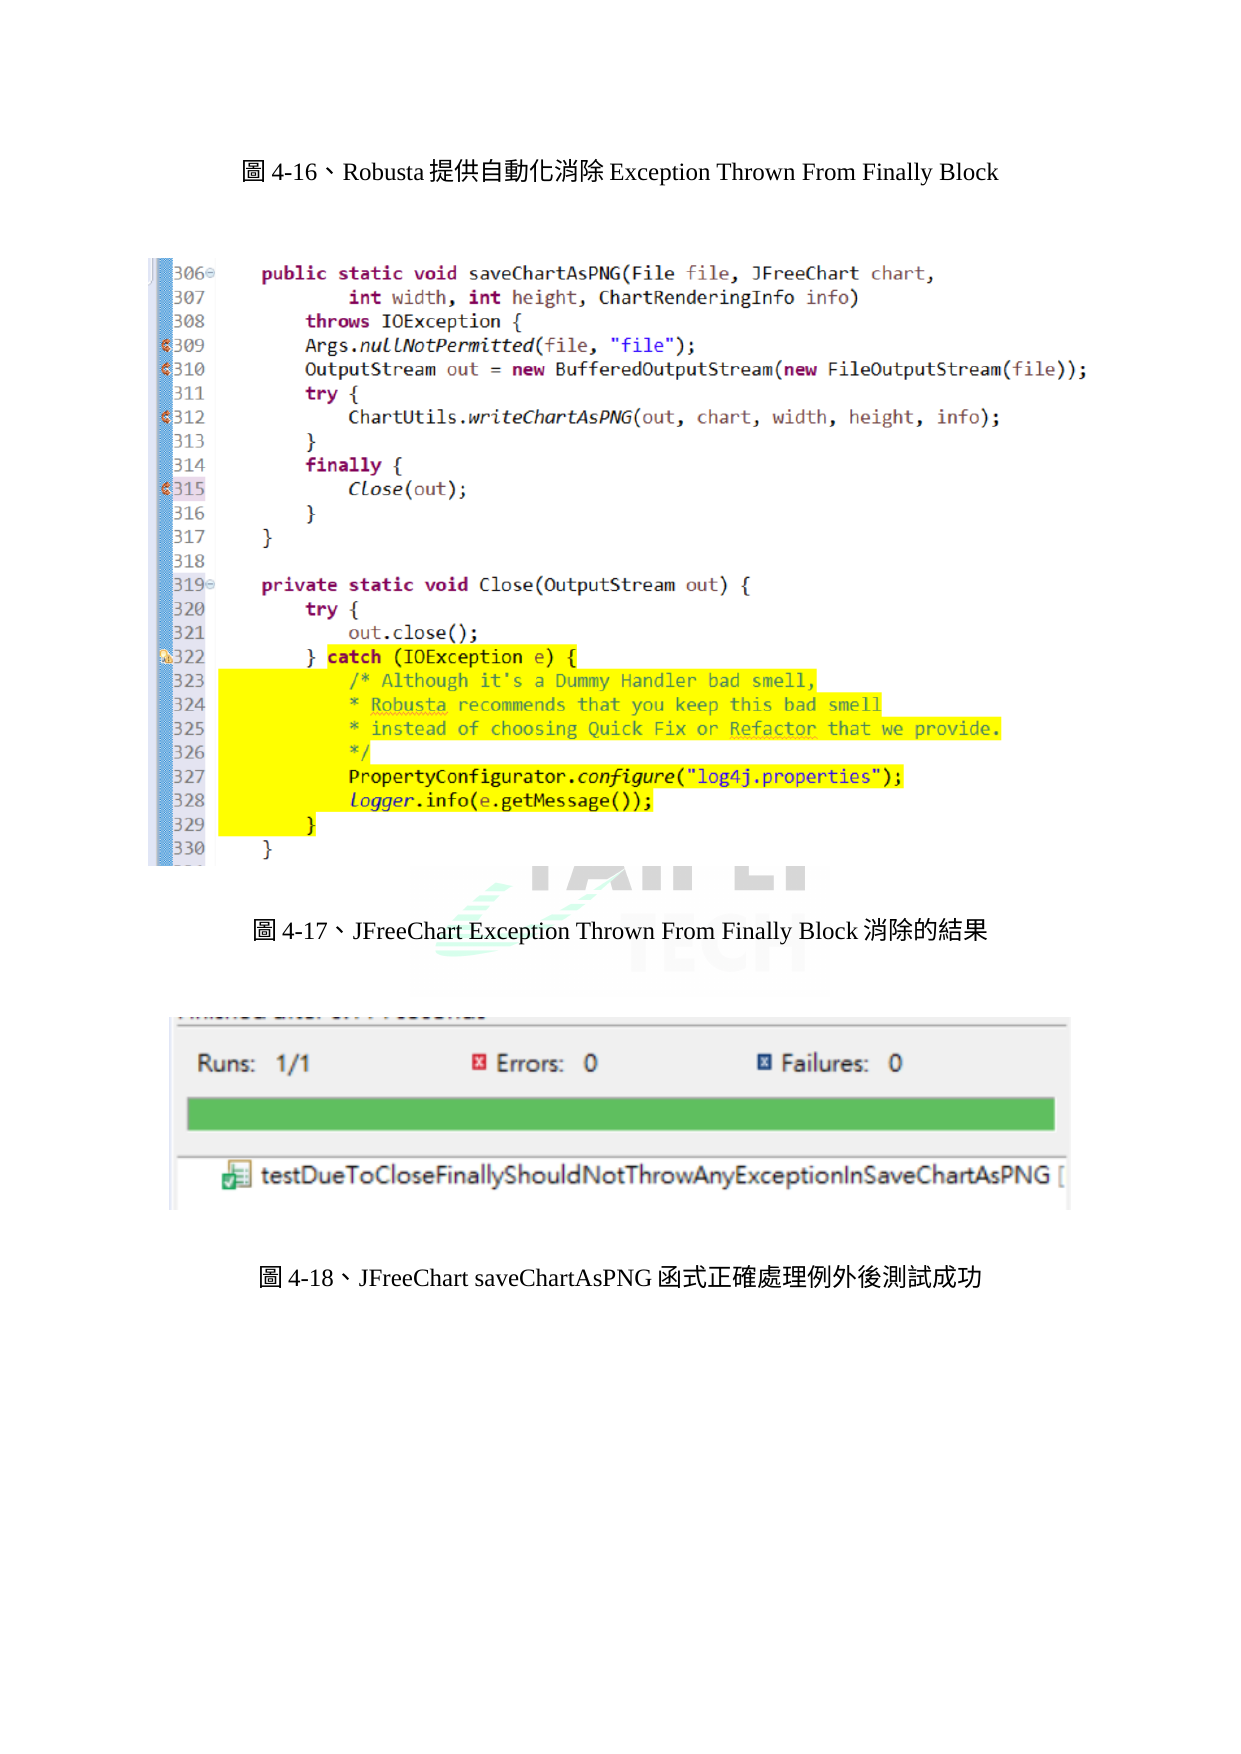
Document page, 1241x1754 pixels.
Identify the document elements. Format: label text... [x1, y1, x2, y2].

text 圖4-16、Robusta提供自動化消除Exception Thrown From Finally Block [148, 151, 1092, 188]
picture [148, 258, 1092, 866]
text 圖4-17、JFreeChart Exception Thrown From Finally Block消除的結果 [148, 910, 1092, 947]
picture [169, 1017, 1071, 1210]
text 圖4-18、JFreeChart saveChartAsPNG函式正確處理例外後測試成功 [148, 1257, 1092, 1294]
